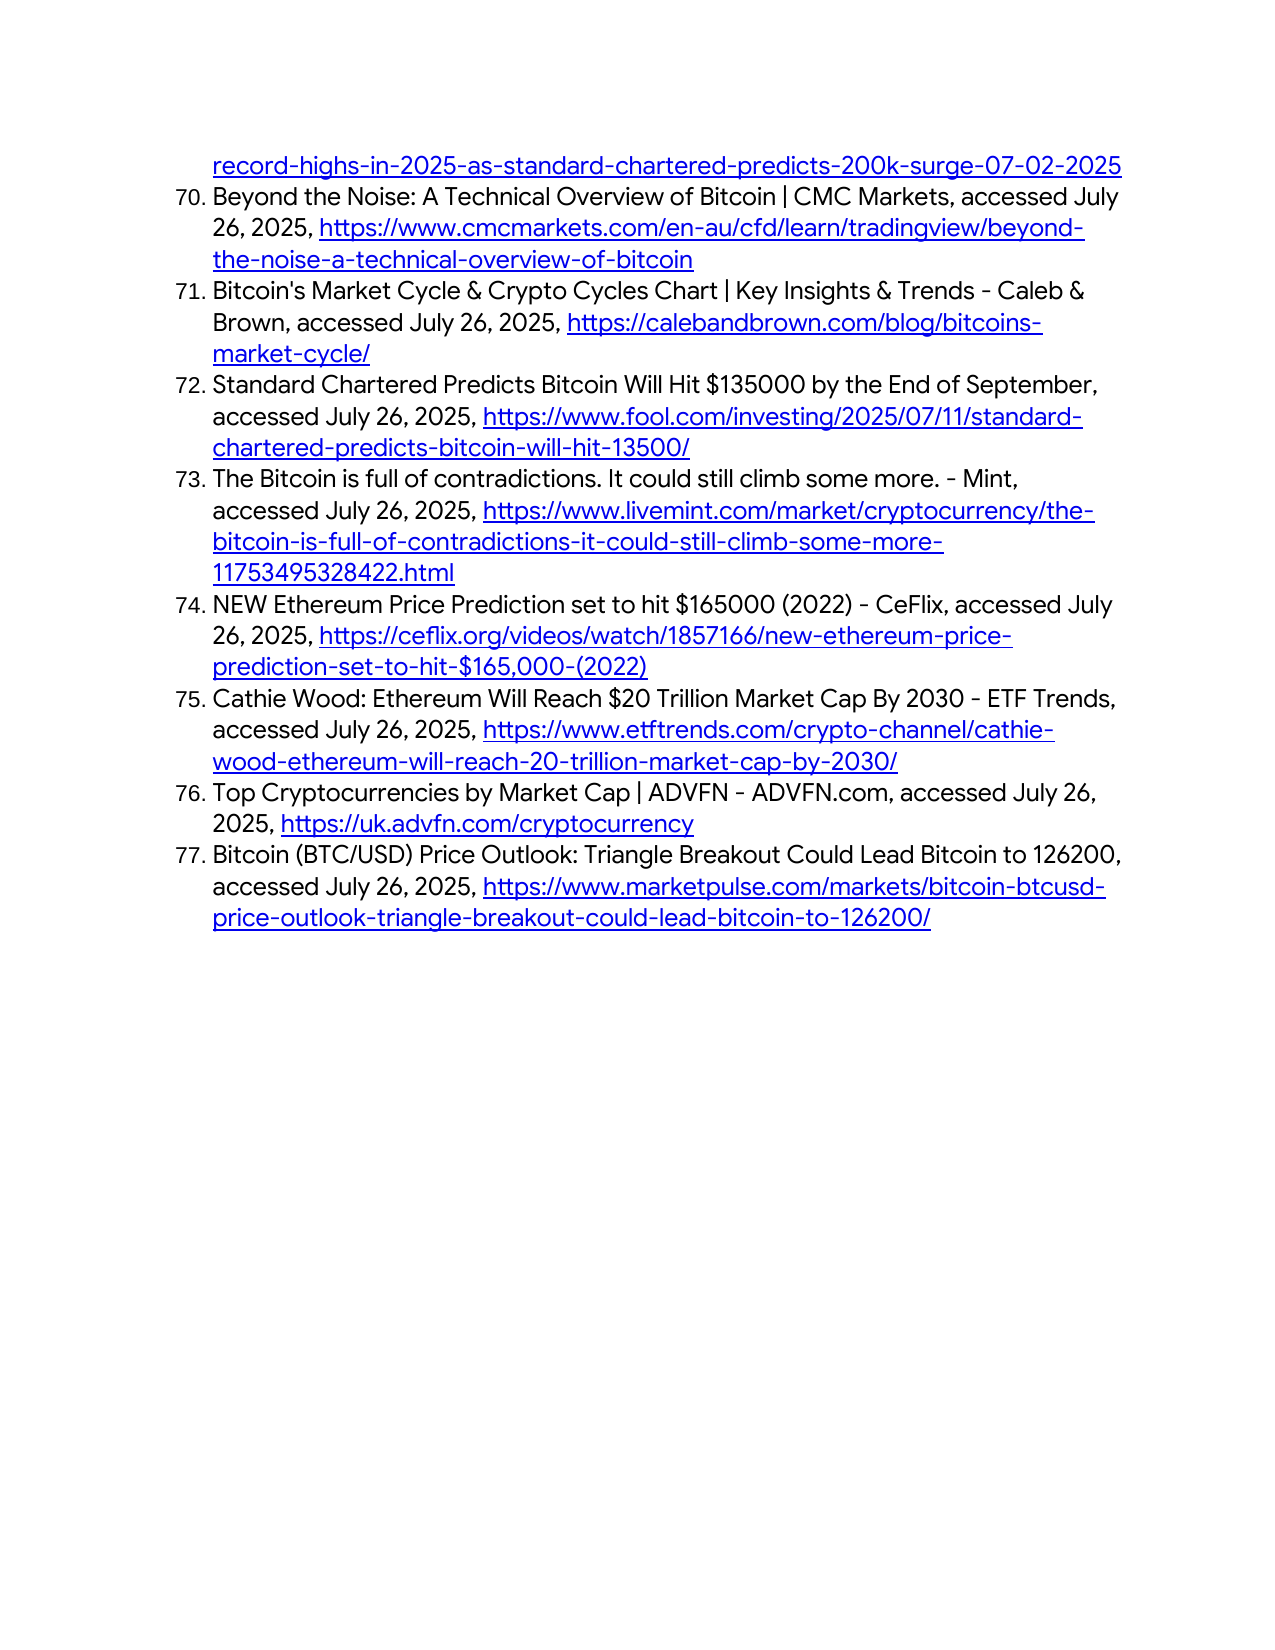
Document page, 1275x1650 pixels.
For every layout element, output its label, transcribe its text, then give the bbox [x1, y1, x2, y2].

list Cathie Wood: Ethereum Will Reach $20 Trillion Market Cap By 2030 - ETF Trends, accessed July 26, 2025, https://www.etftrends.com/crypto-channel/cathie-wood-ethereum-will-reach-20-trillion-market-cap-by-2030/ [175, 683, 1125, 777]
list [175, 150, 1125, 181]
list Standard Chartered Predicts Bitcoin Will Hit $135000 by the End of September, accessed July 26, 2025, https://www.fool.com/investing/2025/07/11/standard-chartered-predicts-bitcoin-will-hit-13500/ [175, 369, 1125, 463]
list The Bitcoin is full of contradictions. It could still climb some more. - Mint, accessed July 26, 2025, https://www.livemint.com/market/cryptocurrency/the-bitcoin-is-full-of-contradictions-it-could-still-climb-some-more-11753495328422.html [175, 463, 1125, 589]
list NEW Ethereum Price Prediction set to hit $165000 (2022) - CeFlix, accessed July 26, 2025, https://ceflix.org/videos/watch/1857166/new-ethereum-price-prediction-set-to-hit-$165,000-(2022) [175, 589, 1125, 683]
list Top Cryptocurrencies by Market Cap | ADVFN - ADVFN.com, accessed July 26, 2025, https://uk.advfn.com/cryptocurrency [175, 777, 1125, 840]
list Beyond the Noise: A Technical Overview of Bitcoin | CMC Markets, accessed July 26, 2025, https://www.cmcmarkets.com/en-au/cfd/learn/tradingview/beyond-the-noise-a-technical-overview-of-bitcoin [175, 181, 1125, 275]
list Bitcoin (BTC/USD) Price Outlook: Triangle Breakout Could Lead Bitcoin to 126200, accessed July 26, 2025, https://www.marketpulse.com/markets/bitcoin-btcusd-price-outlook-triangle-breakout-could-lead-bitcoin-to-126200/ [175, 840, 1125, 934]
list Bitcoin's Market Cycle & Crypto Cycles Chart | Key Insights & Trends - Caleb & Brown, accessed July 26, 2025, https://calebandbrown.com/blog/bitcoins-market-cycle/ [175, 275, 1125, 369]
